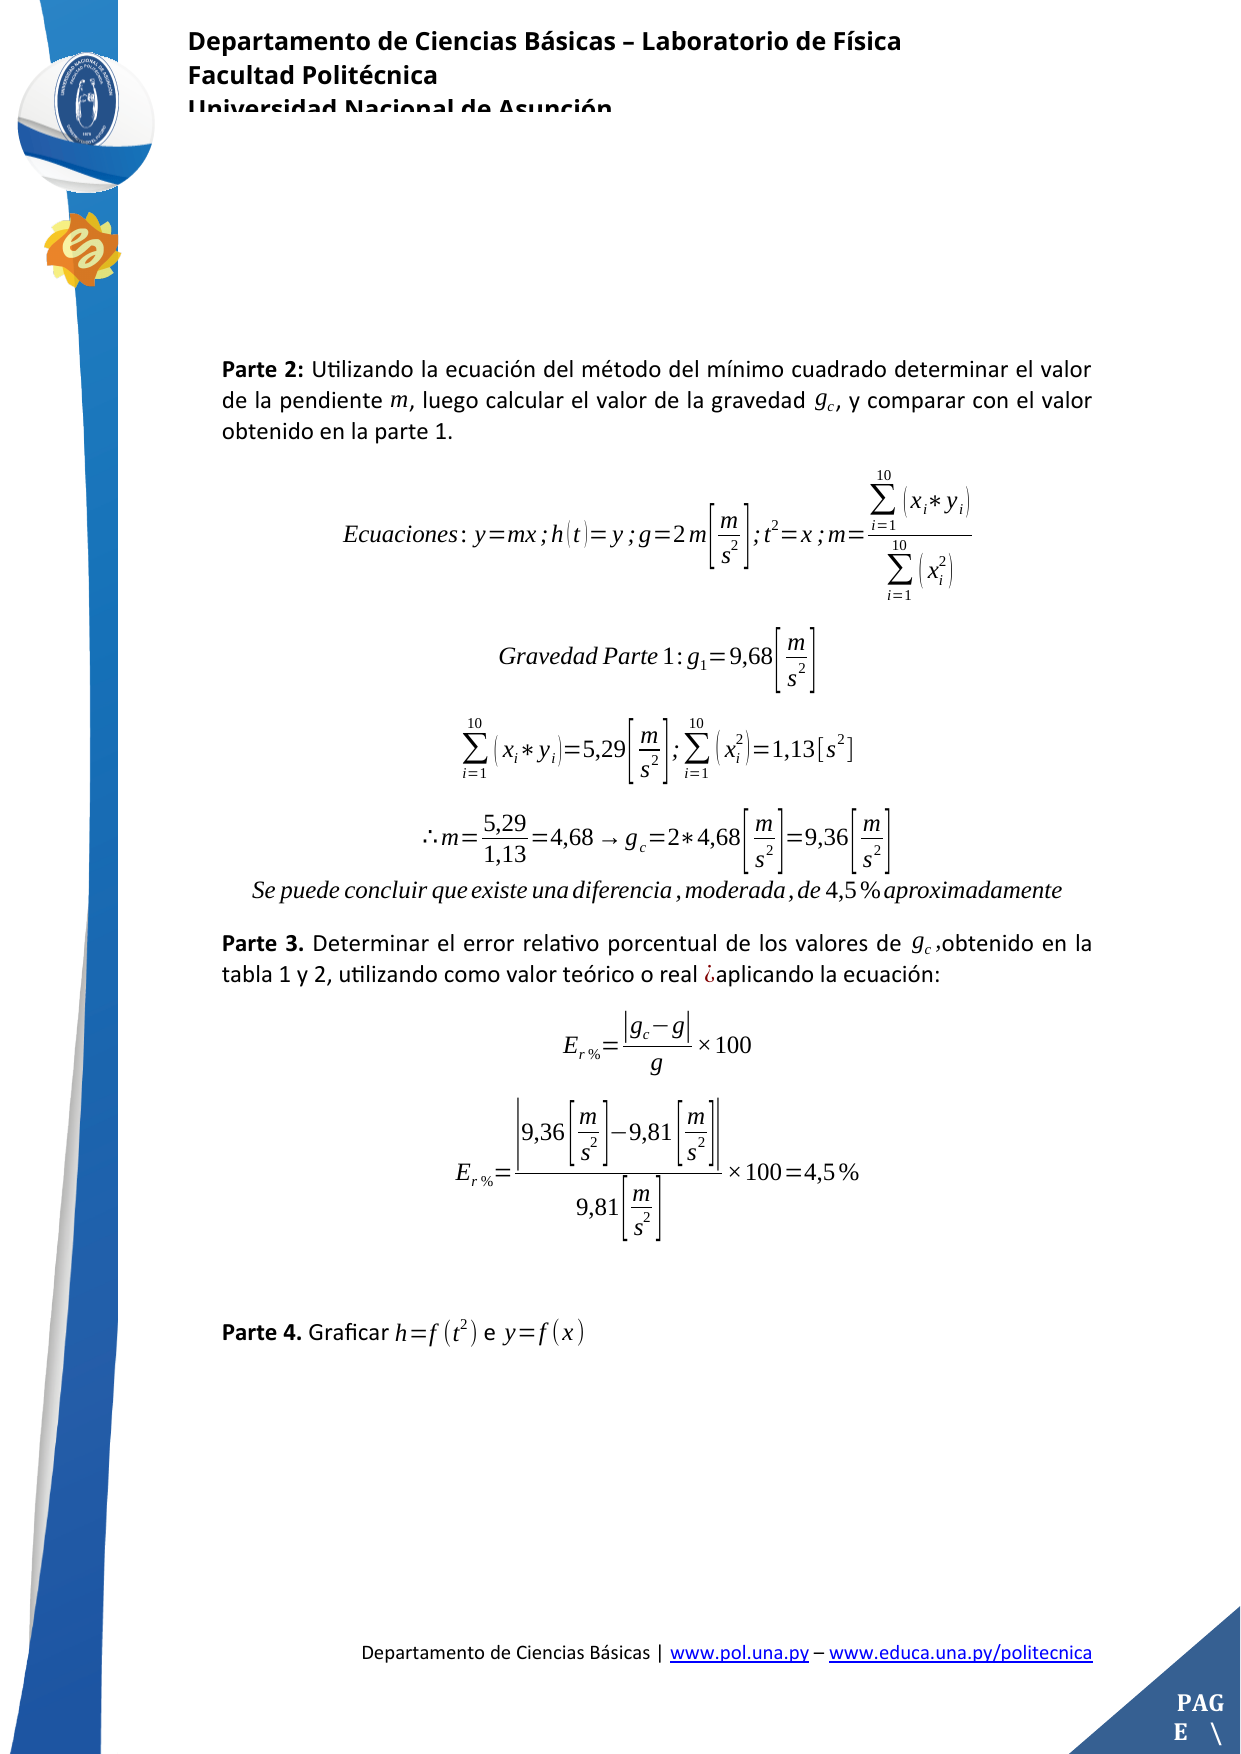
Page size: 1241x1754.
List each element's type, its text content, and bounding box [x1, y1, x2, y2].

text Parte 3. Determinar el error relativo porcentual de los valores de obtenido en la tabla 1 y 2, utilizando como valor teórico o real aplicando la ecuación: [222, 927, 1093, 989]
text Parte 4. Graficar e [222, 1315, 1093, 1348]
text Parte 2: Utilizando la ecuación del método del mínimo cuadrado determinar el valor de la pendiente , luego calcular el valor de la gravedad , y comparar con el valor obtenido en la parte 1. [222, 353, 1093, 445]
picture [0, 0, 174, 1754]
